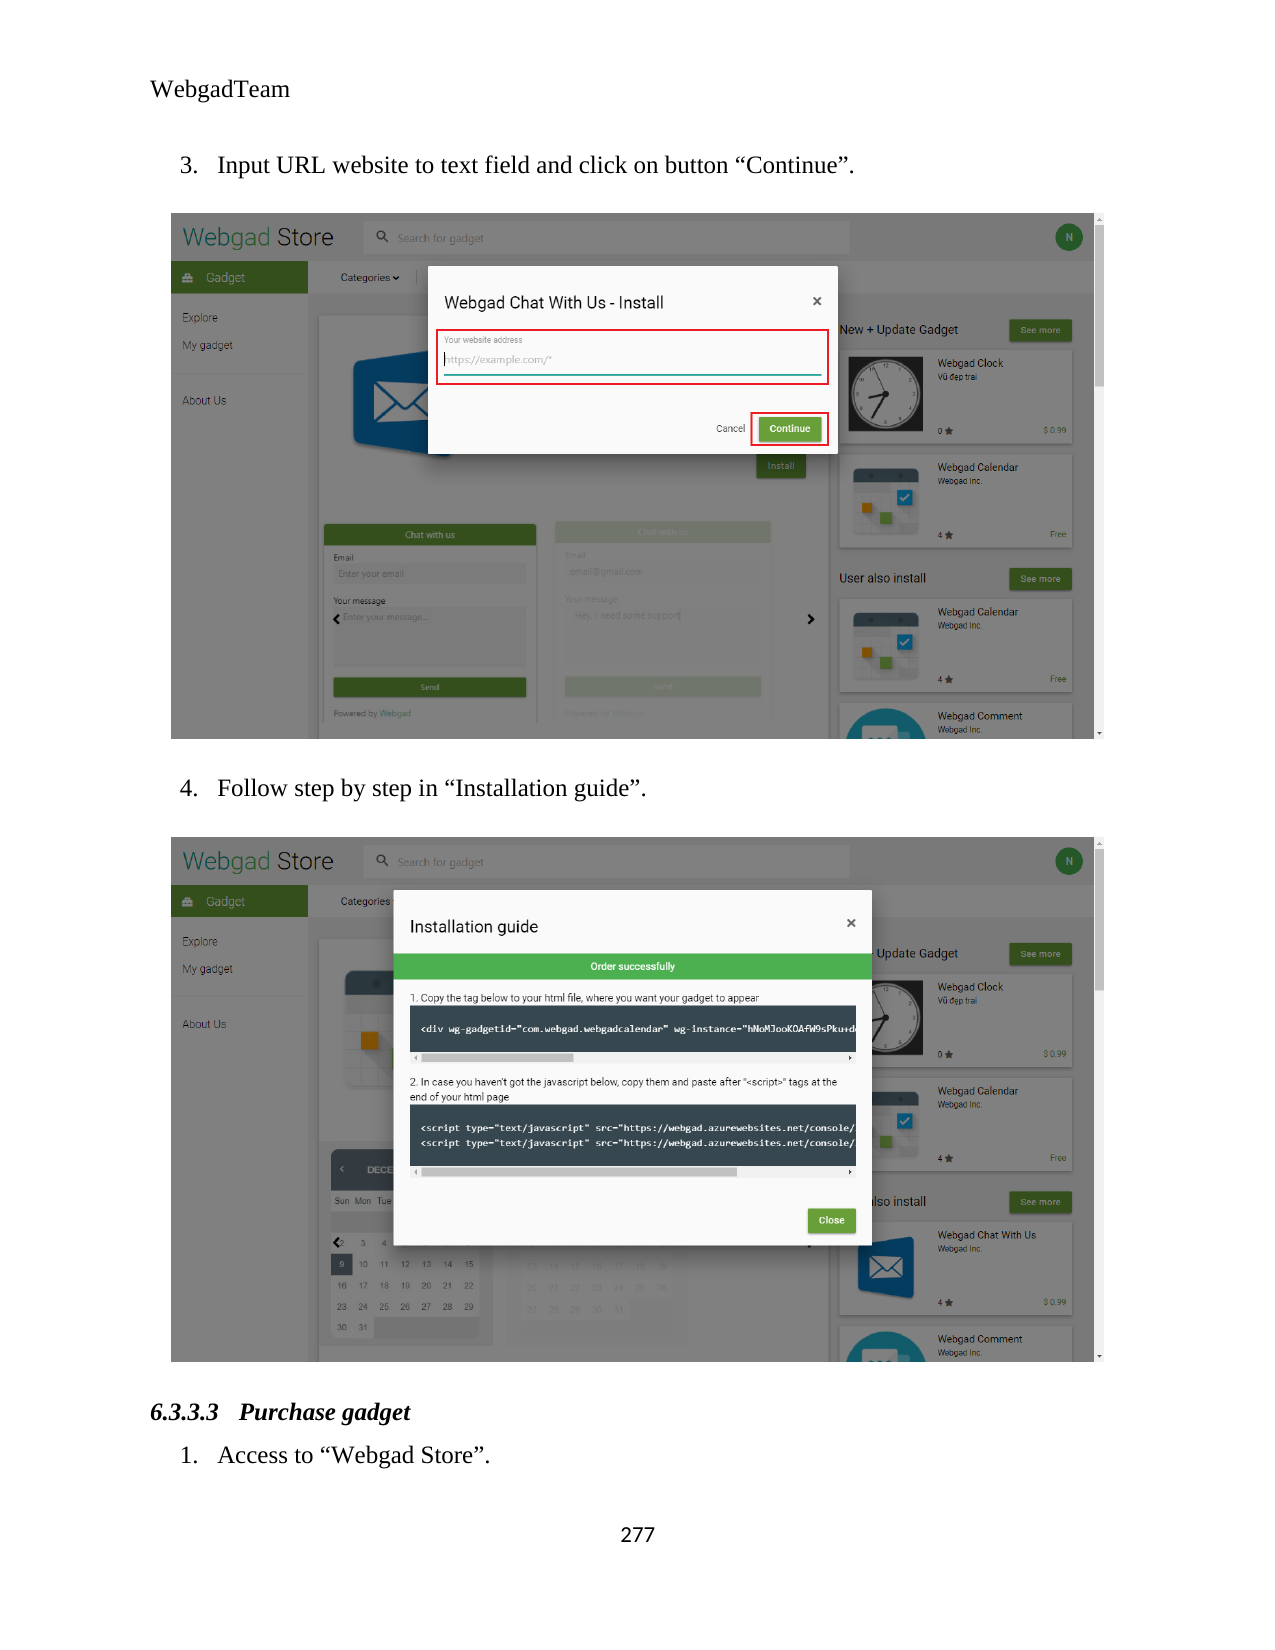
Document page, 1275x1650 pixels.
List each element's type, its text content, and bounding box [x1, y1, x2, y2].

list Input URL website to text field and click on button “Continue”. [179, 150, 1125, 179]
picture [171, 837, 1104, 1362]
subtitle Purchase gadget [150, 1397, 1125, 1425]
list Access to “Webgad Store”. [179, 1440, 1125, 1468]
picture [171, 213, 1104, 739]
list Follow step by step in “Installation guide”. [179, 773, 1125, 802]
